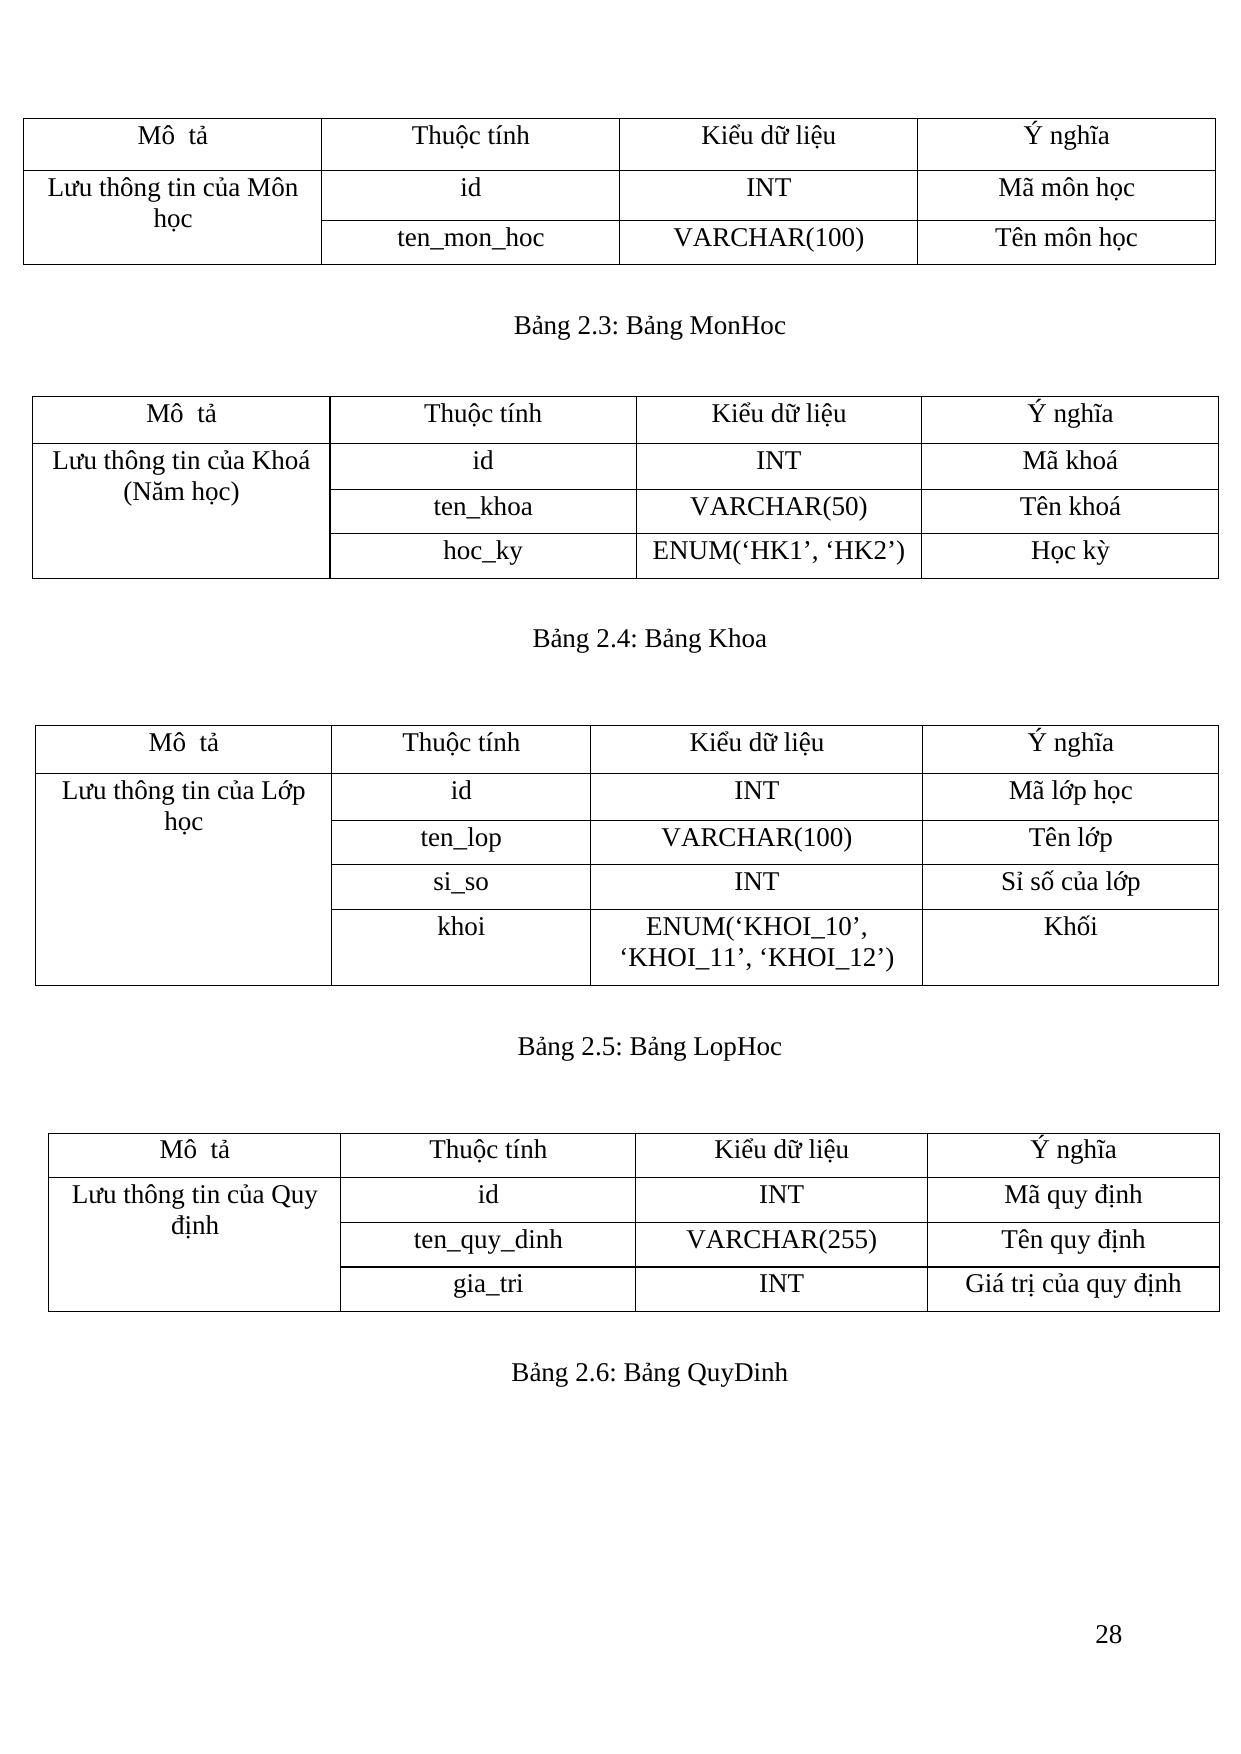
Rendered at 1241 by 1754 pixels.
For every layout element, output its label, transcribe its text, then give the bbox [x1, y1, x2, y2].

table_cell Tên quy định [928, 1223, 1219, 1266]
table_cell INT [591, 774, 922, 820]
table_cell INT [637, 444, 921, 488]
table_header Mô tả [49, 1134, 340, 1177]
table_header Thuộc tính [331, 397, 636, 443]
table_cell INT [636, 1268, 927, 1311]
table_header Kiểu dữ liệu [620, 119, 917, 169]
table_cell Tên môn học [918, 221, 1215, 264]
table_header Thuộc tính [332, 726, 590, 773]
table_cell Khối [923, 910, 1218, 985]
table_header Ý nghĩa [918, 119, 1215, 169]
table_cell Tên lớp [923, 821, 1218, 864]
table_cell Lưu thông tin của Quy định [49, 1178, 340, 1311]
table_cell khoi [332, 910, 590, 985]
table_cell gia_tri [341, 1268, 635, 1311]
table_header Kiểu dữ liệu [636, 1134, 927, 1177]
table_cell ten_quy_dinh [341, 1223, 635, 1266]
table_cell VARCHAR(100) [620, 221, 917, 264]
table_header Mô tả [33, 397, 329, 443]
table_header Mô tả [36, 726, 331, 773]
table_cell ten_lop [332, 821, 590, 864]
table_header Ý nghĩa [923, 726, 1218, 773]
text Bảng 2.3: Bảng MonHoc [177, 309, 1122, 340]
table_cell Sỉ số của lớp [923, 865, 1218, 909]
table_cell ENUM(‘KHOI_10’, ‘KHOI_11’, ‘KHOI_12’) [591, 910, 922, 985]
table_cell id [322, 171, 619, 219]
table_cell INT [620, 171, 917, 219]
table_cell Lưu thông tin của Môn học [24, 171, 321, 264]
table_cell VARCHAR(255) [636, 1223, 927, 1266]
table_cell hoc_ky [331, 534, 636, 578]
table_cell Mã lớp học [923, 774, 1218, 820]
table_cell ten_mon_hoc [322, 221, 619, 264]
table_cell Lưu thông tin của Lớp học [36, 774, 331, 985]
table_cell id [341, 1178, 635, 1222]
table_cell Mã môn học [918, 171, 1215, 219]
table_cell id [332, 774, 590, 820]
table_cell VARCHAR(100) [591, 821, 922, 864]
text Bảng 2.6: Bảng QuyDinh [177, 1356, 1122, 1387]
text Bảng 2.4: Bảng Khoa [177, 623, 1122, 654]
table_cell Học kỳ [922, 534, 1218, 578]
table_header Mô tả [24, 119, 321, 169]
table_header Thuộc tính [322, 119, 619, 169]
table_cell Lưu thông tin của Khoá (Năm học) [33, 444, 329, 578]
table_header Kiểu dữ liệu [637, 397, 921, 443]
table_header Ý nghĩa [922, 397, 1218, 443]
table_header Thuộc tính [341, 1134, 635, 1177]
table_cell INT [636, 1178, 927, 1222]
table_cell Tên khoá [922, 490, 1218, 533]
table_cell ten_khoa [331, 490, 636, 533]
table_cell si_so [332, 865, 590, 909]
table_header Ý nghĩa [928, 1134, 1219, 1177]
table_cell INT [591, 865, 922, 909]
table_cell VARCHAR(50) [637, 490, 921, 533]
table_cell ENUM(‘HK1’, ‘HK2’) [637, 534, 921, 578]
table_header Kiểu dữ liệu [591, 726, 922, 773]
table_cell id [331, 444, 636, 488]
table_cell Giá trị của quy định [928, 1268, 1219, 1311]
text Bảng 2.5: Bảng LopHoc [177, 1029, 1122, 1061]
table_cell Mã quy định [928, 1178, 1219, 1222]
table_cell Mã khoá [922, 444, 1218, 488]
